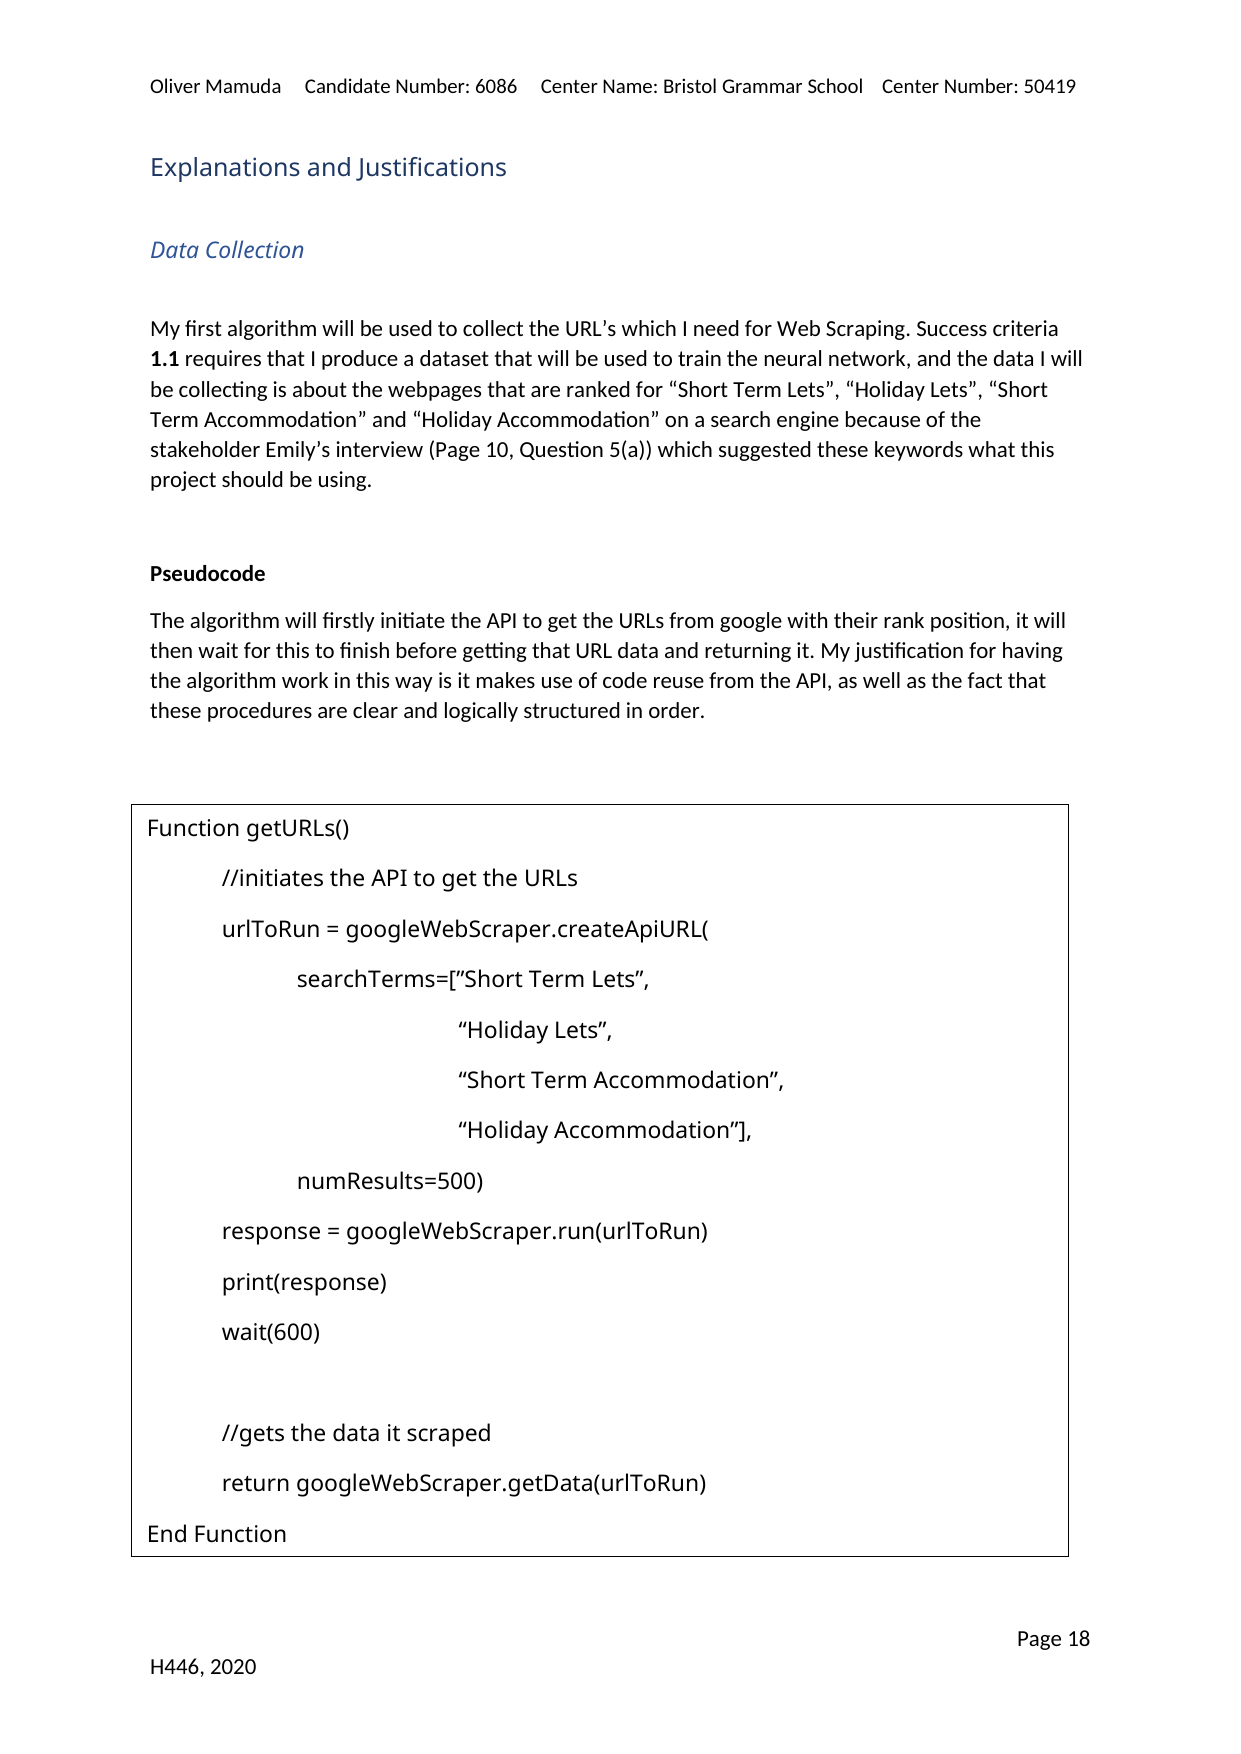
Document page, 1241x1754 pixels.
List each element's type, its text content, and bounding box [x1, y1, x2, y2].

subtitle Explanations and Justifications [150, 150, 1090, 184]
text My first algorithm will be used to collect the URL’s which I need for Web Scraping. Success criteria 1.1 requires that I produce a dataset that will be used to train the neural network, and the data I will be collecting is about the webpages that are ranked for “Short Term Lets”, “Holiday Lets”, “Short Term Accommodation” and “Holiday Accommodation” on a search engine because of the stakeholder Emily’s interview (Page 10, Question 5(a)) which suggested these keywords what this project should be using. [150, 314, 1090, 493]
text Pseudocode [150, 559, 1090, 587]
subtitle Data Collection [150, 234, 1090, 265]
text The algorithm will firstly initiate the API to get the URLs from google with their rank position, it will then wait for this to finish before getting that URL data and returning it. My justification for having the algorithm work in this way is it makes use of code reuse from the API, as well as the fact that these procedures are clear and logically structured in order. [150, 606, 1090, 724]
